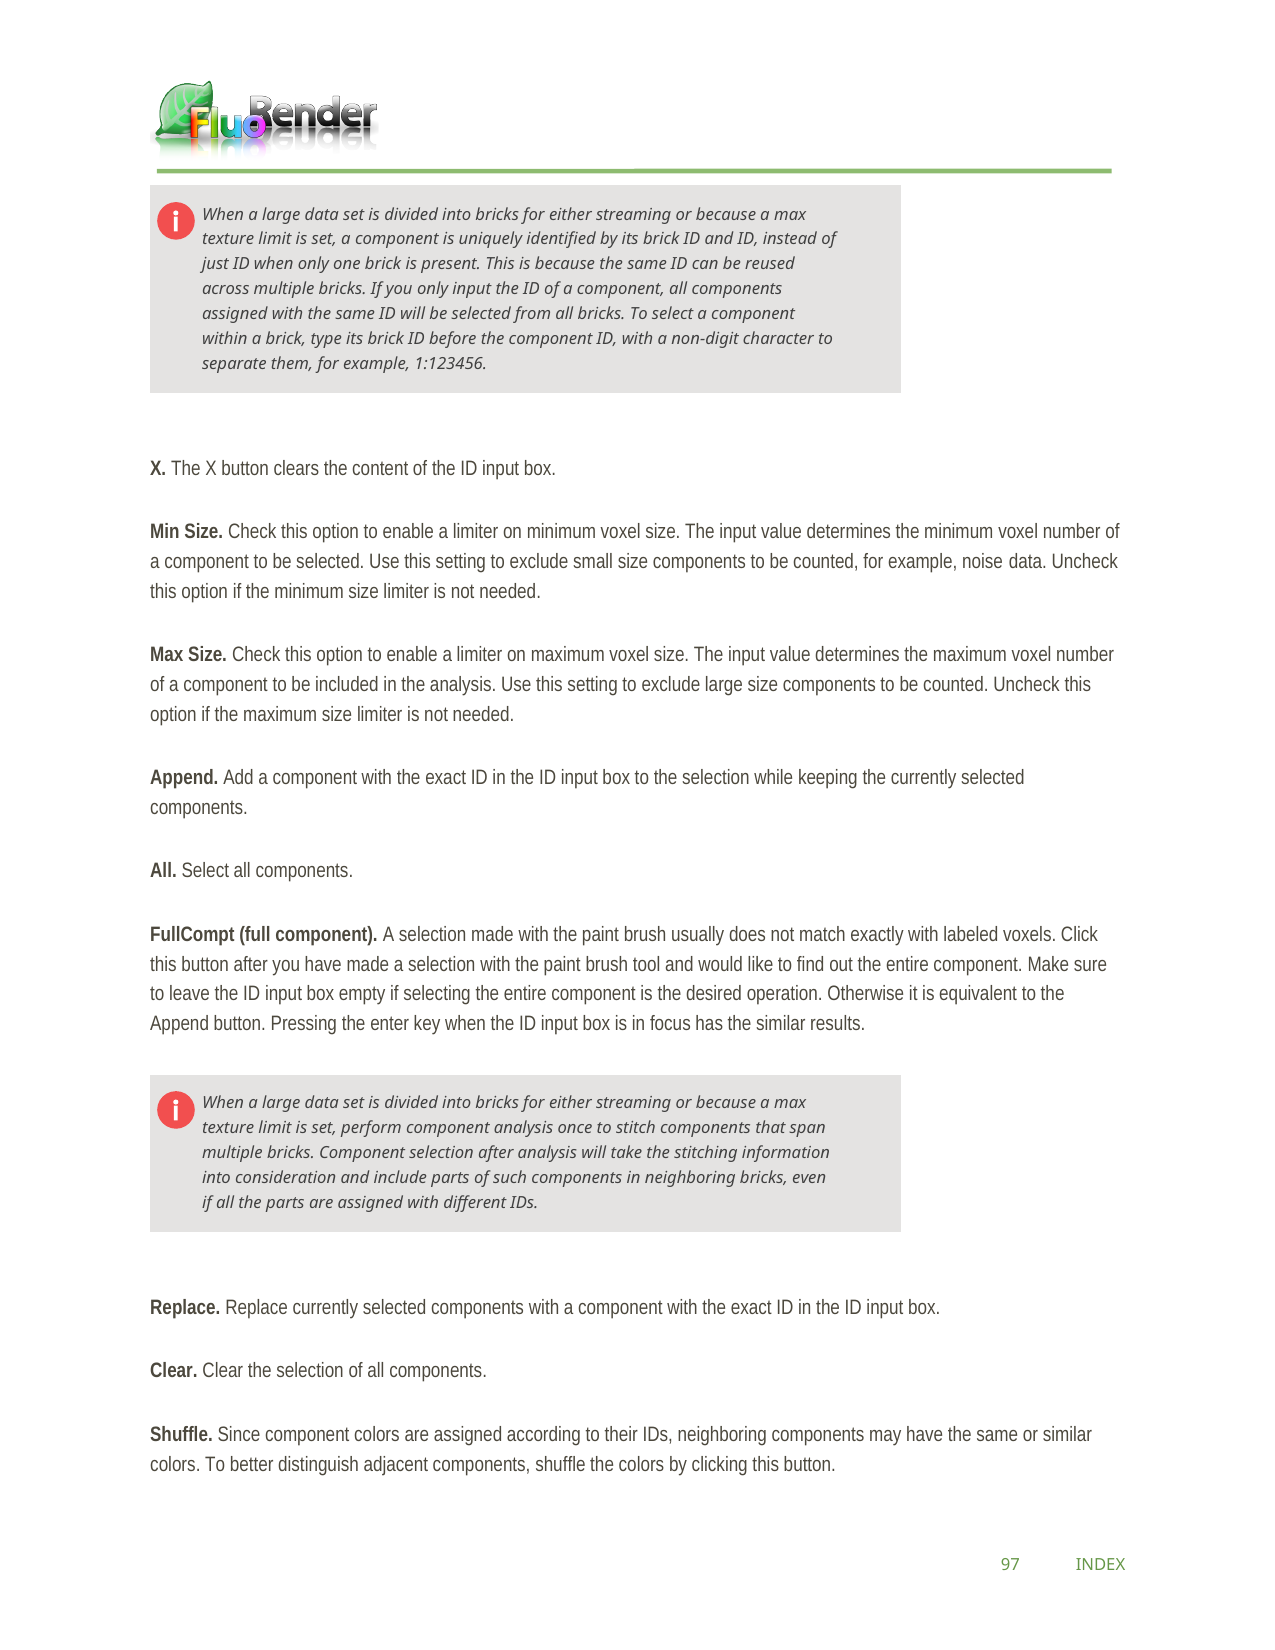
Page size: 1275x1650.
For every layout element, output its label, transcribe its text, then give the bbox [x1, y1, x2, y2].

text Shuffle. Since component colors are assigned according to their IDs, neighboring components may have the same or similar colors. To better distinguish adjacent components, shuffle the colors by clicking this button. [150, 1422, 1125, 1476]
text Max Size. Check this option to enable a limiter on maximum voxel size. The input value determines the maximum voxel number of a component to be included in the analysis. Use this setting to exclude large size components to be counted. Uncheck this option if the maximum size limiter is not needed. [150, 642, 1125, 726]
text All. Select all components. [150, 858, 1125, 882]
text Replace. Replace currently selected components with a component with the exact ID in the ID input box. [150, 1295, 1125, 1319]
text FullCompt (full component). A selection made with the paint brush usually does not match exactly with labeled voxels. Click this button after you have made a selection with the paint brush tool and would like to find out the entire component. Make sure to leave the ID input box empty if selecting the entire component is the desired operation. Otherwise it is equivalent to the Append button. Pressing the enter key when the ID input box is in focus has the similar results. [150, 922, 1125, 1035]
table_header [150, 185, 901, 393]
text X. The X button clears the content of the ID input box. [150, 456, 1125, 480]
text Append. Add a component with the exact ID in the ID input box to the selection while keeping the currently selected components. [150, 765, 1125, 819]
picture [150, 75, 379, 162]
text Min Size. Check this option to enable a limiter on minimum voxel size. The input value determines the minimum voxel number of a component to be selected. Use this setting to exclude small size components to be counted, for example, noise data. Uncheck this option if the minimum size limiter is not needed. [150, 519, 1125, 603]
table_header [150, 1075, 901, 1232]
text Clear. Clear the selection of all components. [150, 1358, 1125, 1382]
